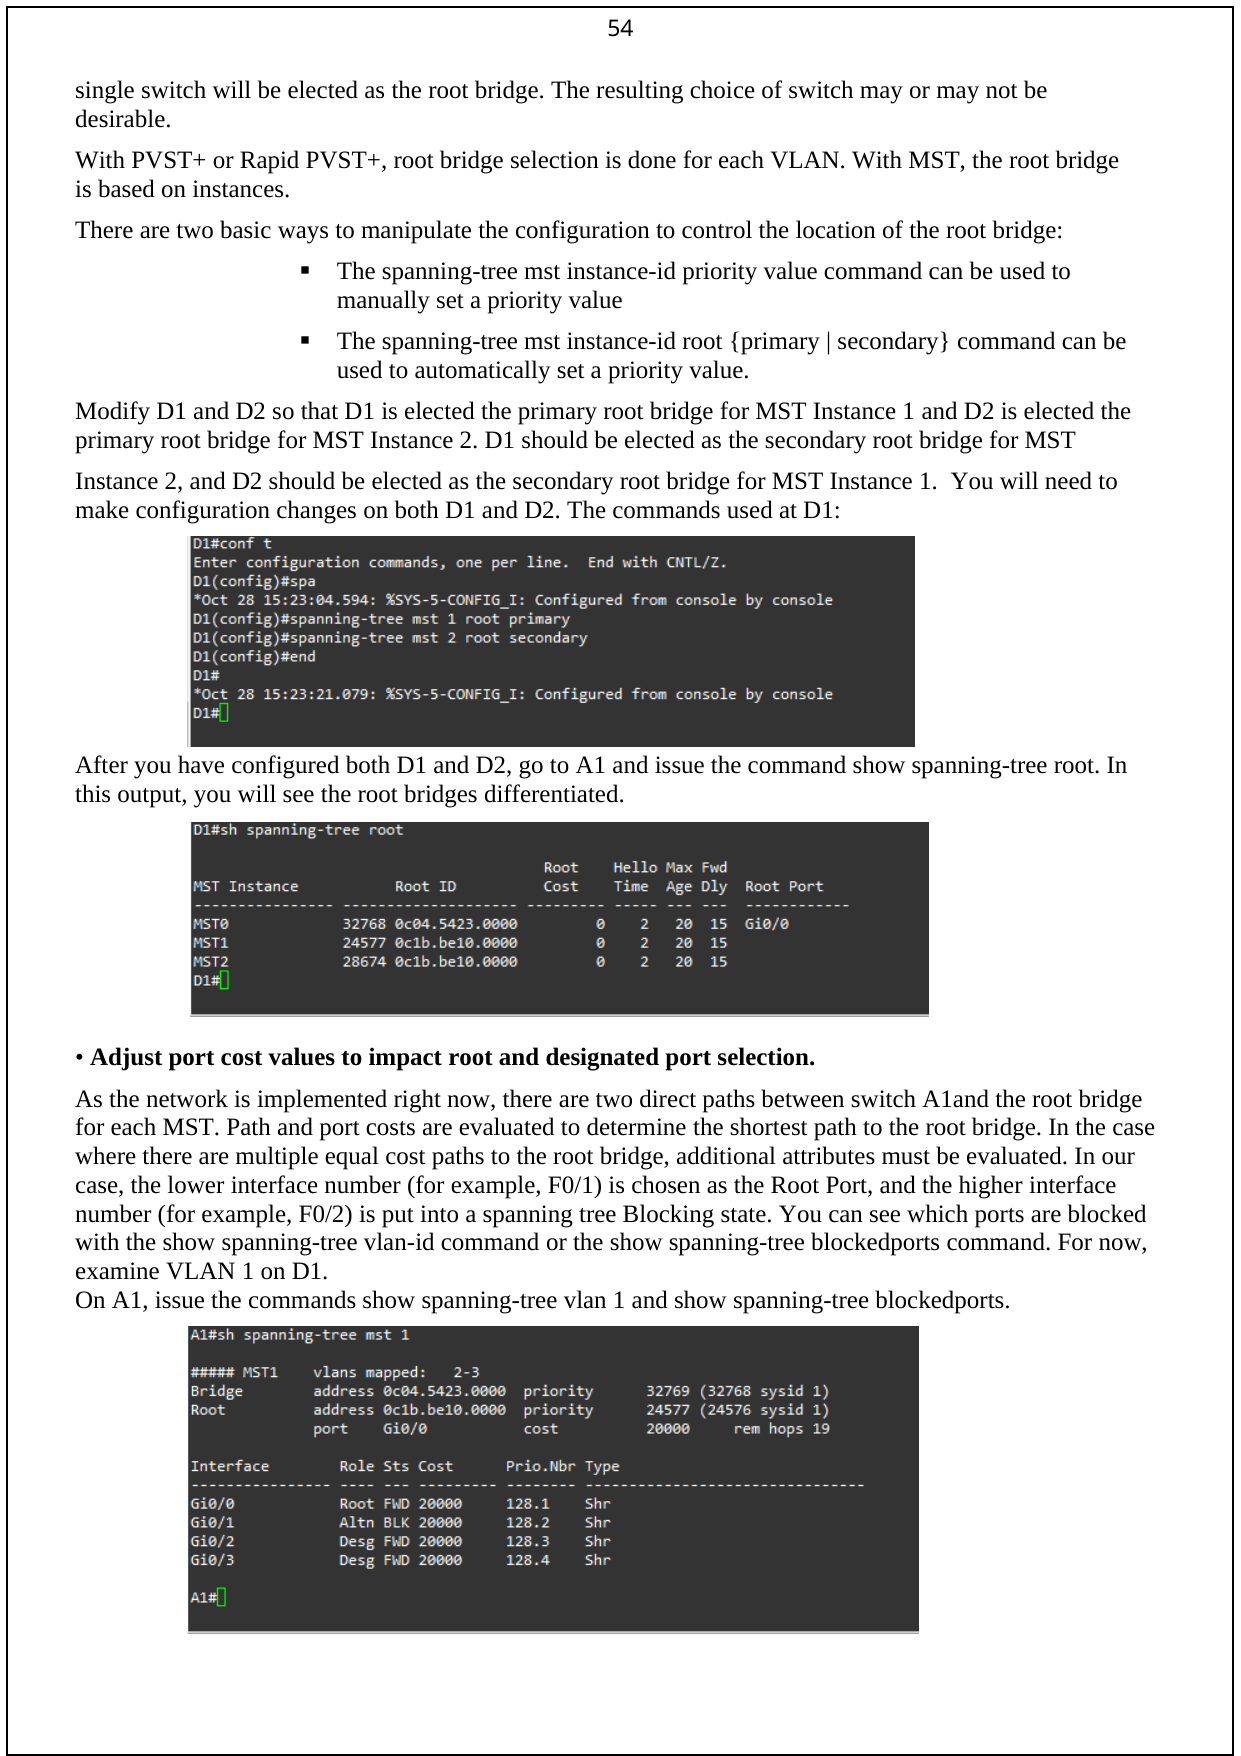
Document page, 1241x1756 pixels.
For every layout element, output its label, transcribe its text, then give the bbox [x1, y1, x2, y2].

picture [187, 536, 915, 747]
text As the network is implemented right now, there are two direct paths between switch A1and the root bridge for each MST. Path and port costs are evaluated to determine the shortest path to the root bridge. In the case where there are multiple equal cost paths to the root bridge, additional attributes must be evaluated. In our case, the lower interface number (for example, F0/1) is chosen as the Root Port, and the higher interface number (for example, F0/2) is put into a spanning tree Blocking state. You can see which ports are blocked with the show spanning-tree vlan-id command or the show spanning-tree blockedports command. For now, examine VLAN 1 on D1. [75, 1084, 1165, 1285]
text With PVST+ or Rapid PVST+, root bridge selection is done for each VLAN. With MST, the root bridge is based on instances. [75, 145, 1128, 202]
text Modify D1 and D2 so that D1 is elected the primary root bridge for MST Instance 1 and D2 is elected the primary root bridge for MST Instance 2. D1 should be elected as the secondary root bridge for MST [75, 396, 1164, 454]
list The spanning-tree mst instance-id priority value command can be used to manually set a priority value [299, 256, 1136, 314]
picture [190, 822, 929, 1017]
text Instance 2, and D2 should be elected as the secondary root bridge for MST Instance 1. You will need to make configuration changes on both D1 and D2. The commands used at D1: [75, 466, 1164, 524]
text After you have configured both D1 and D2, go to A1 and issue the command show spanning-tree root. In this output, you will see the root bridges differentiated. [75, 750, 1165, 807]
text On A1, issue the commands show spanning-tree vlan 1 and show spanning-tree blockedports. [75, 1285, 1089, 1314]
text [75, 75, 1107, 132]
picture [187, 1326, 919, 1634]
text • Adjust port cost values to impact root and designated port selection. [75, 1042, 1160, 1071]
text There are two basic ways to manipulate the configuration to control the location of the root bridge: [75, 215, 1166, 244]
list The spanning-tree mst instance-id root {primary | secondary} command can be used to automatically set a priority value. [299, 326, 1133, 384]
